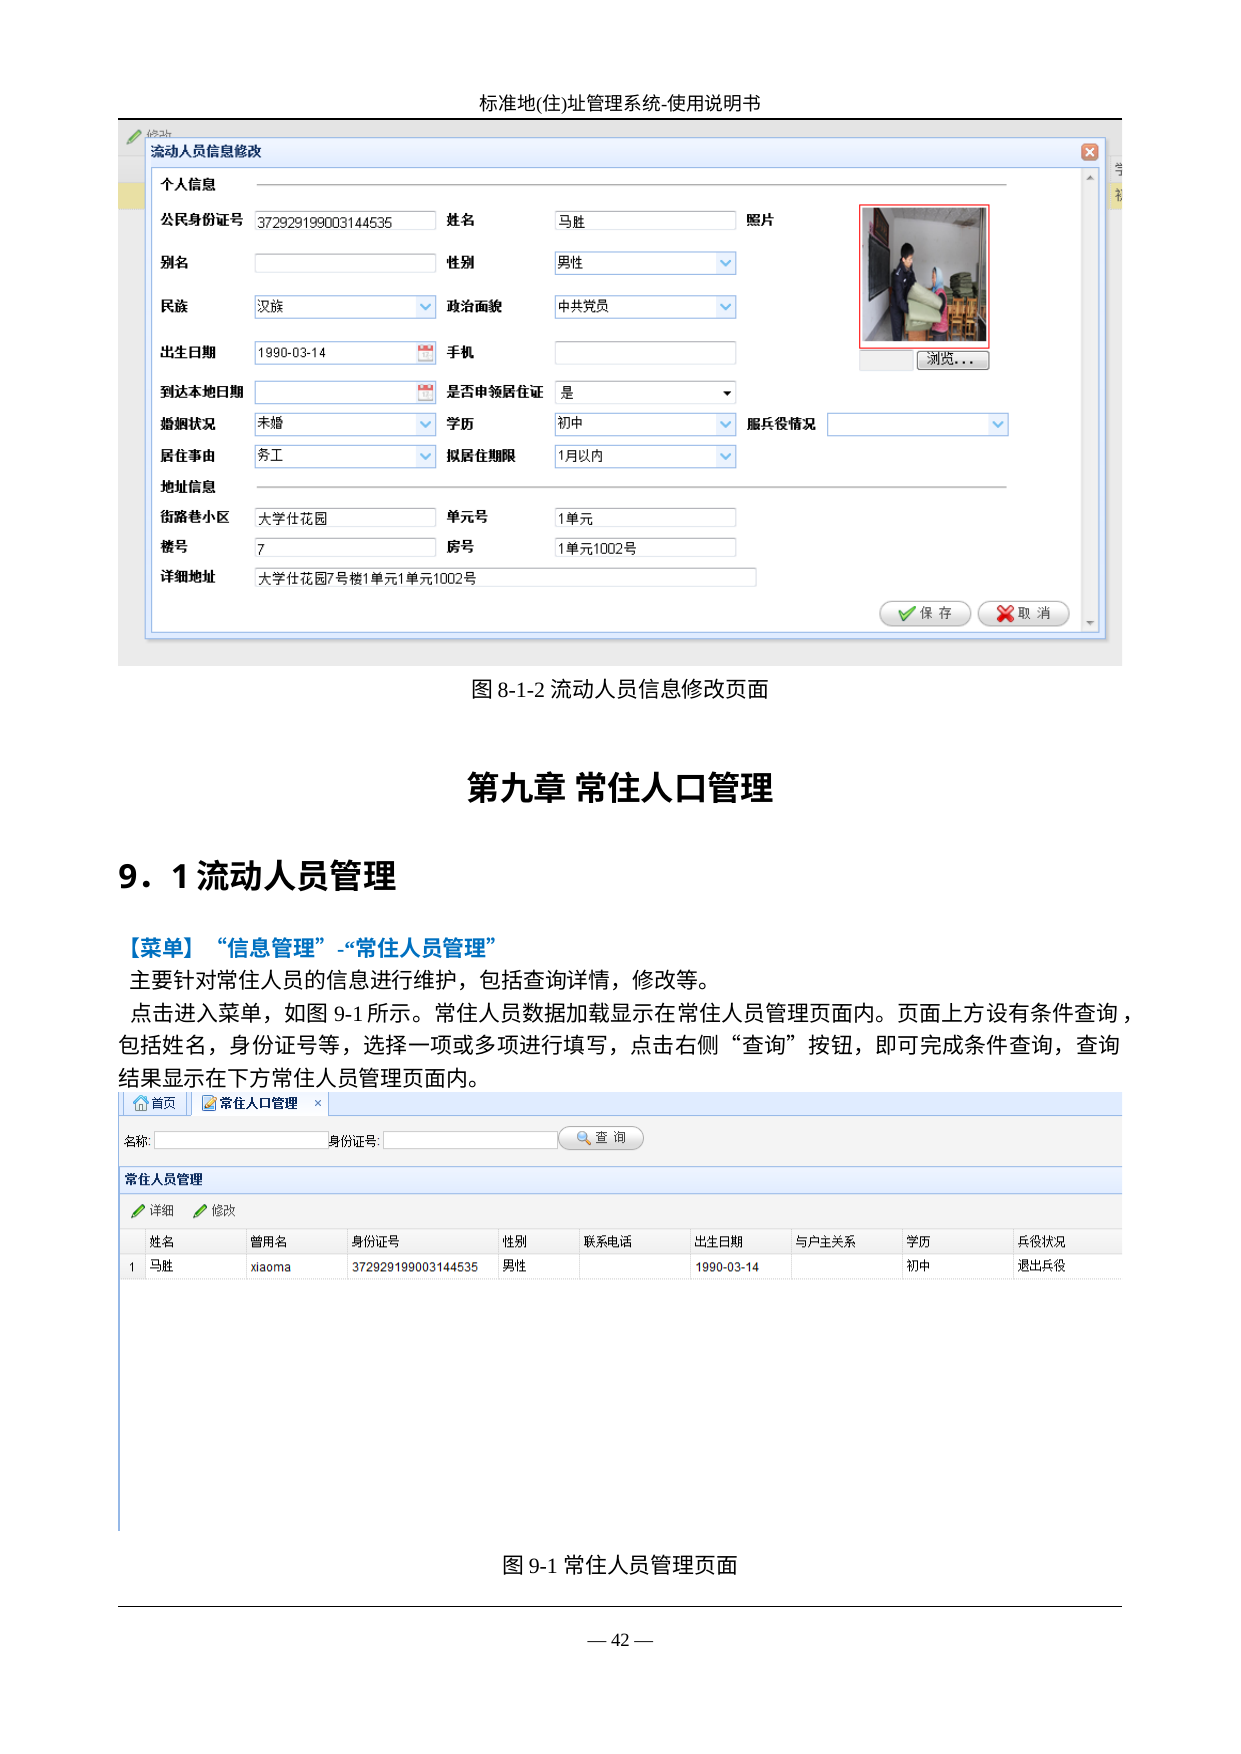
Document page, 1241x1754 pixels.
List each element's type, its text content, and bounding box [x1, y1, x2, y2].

subtitle 第九章 常住人口管理 [118, 753, 1122, 818]
picture [118, 120, 1123, 666]
text 图9-1 常住人员管理页面 [118, 1548, 1122, 1580]
subtitle 9．1流动人员管理 [118, 842, 1122, 907]
text 主要针对常住人员的信息进行维护，包括查询详情，修改等。 [118, 963, 1122, 995]
picture [118, 1092, 1123, 1531]
text 图8-1-2 流动人员信息修改页面 [118, 672, 1122, 704]
text 点击进入菜单，如图9-1所示。常住人员数据加载显示在常住人员管理页面内。页面上方设有条件查询，包括姓名，身份证号等，选择一项或多项进行填写，点击右侧“查询”按钮，即可完成条件查询，查询结果显示在下方常住人员管理页面内。 [118, 995, 1122, 1092]
text 【菜单】“信息管理”-“常住人员管理” [118, 930, 1122, 963]
